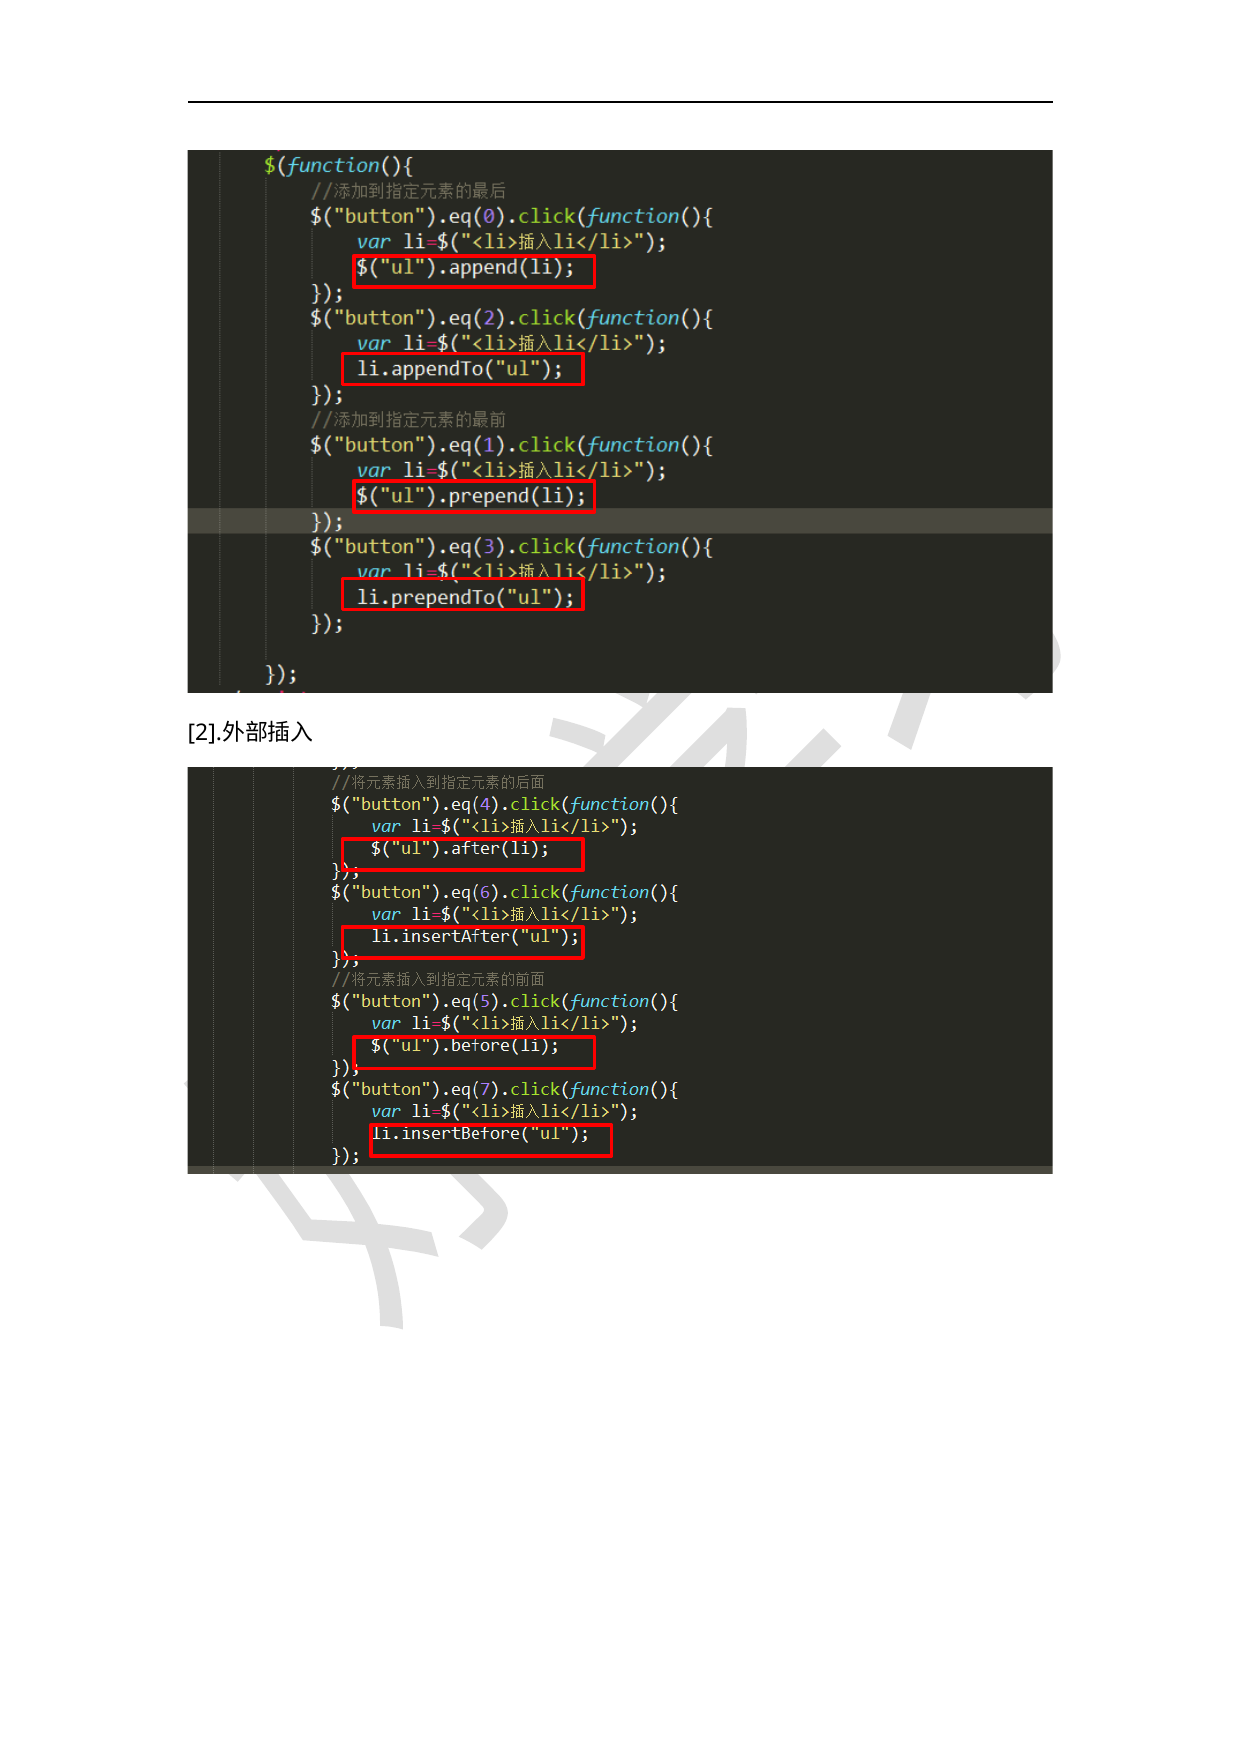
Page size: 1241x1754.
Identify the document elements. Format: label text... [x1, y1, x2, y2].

picture [187, 150, 1053, 693]
picture [187, 767, 1053, 1174]
text [2].外部插入 [187, 713, 1053, 747]
